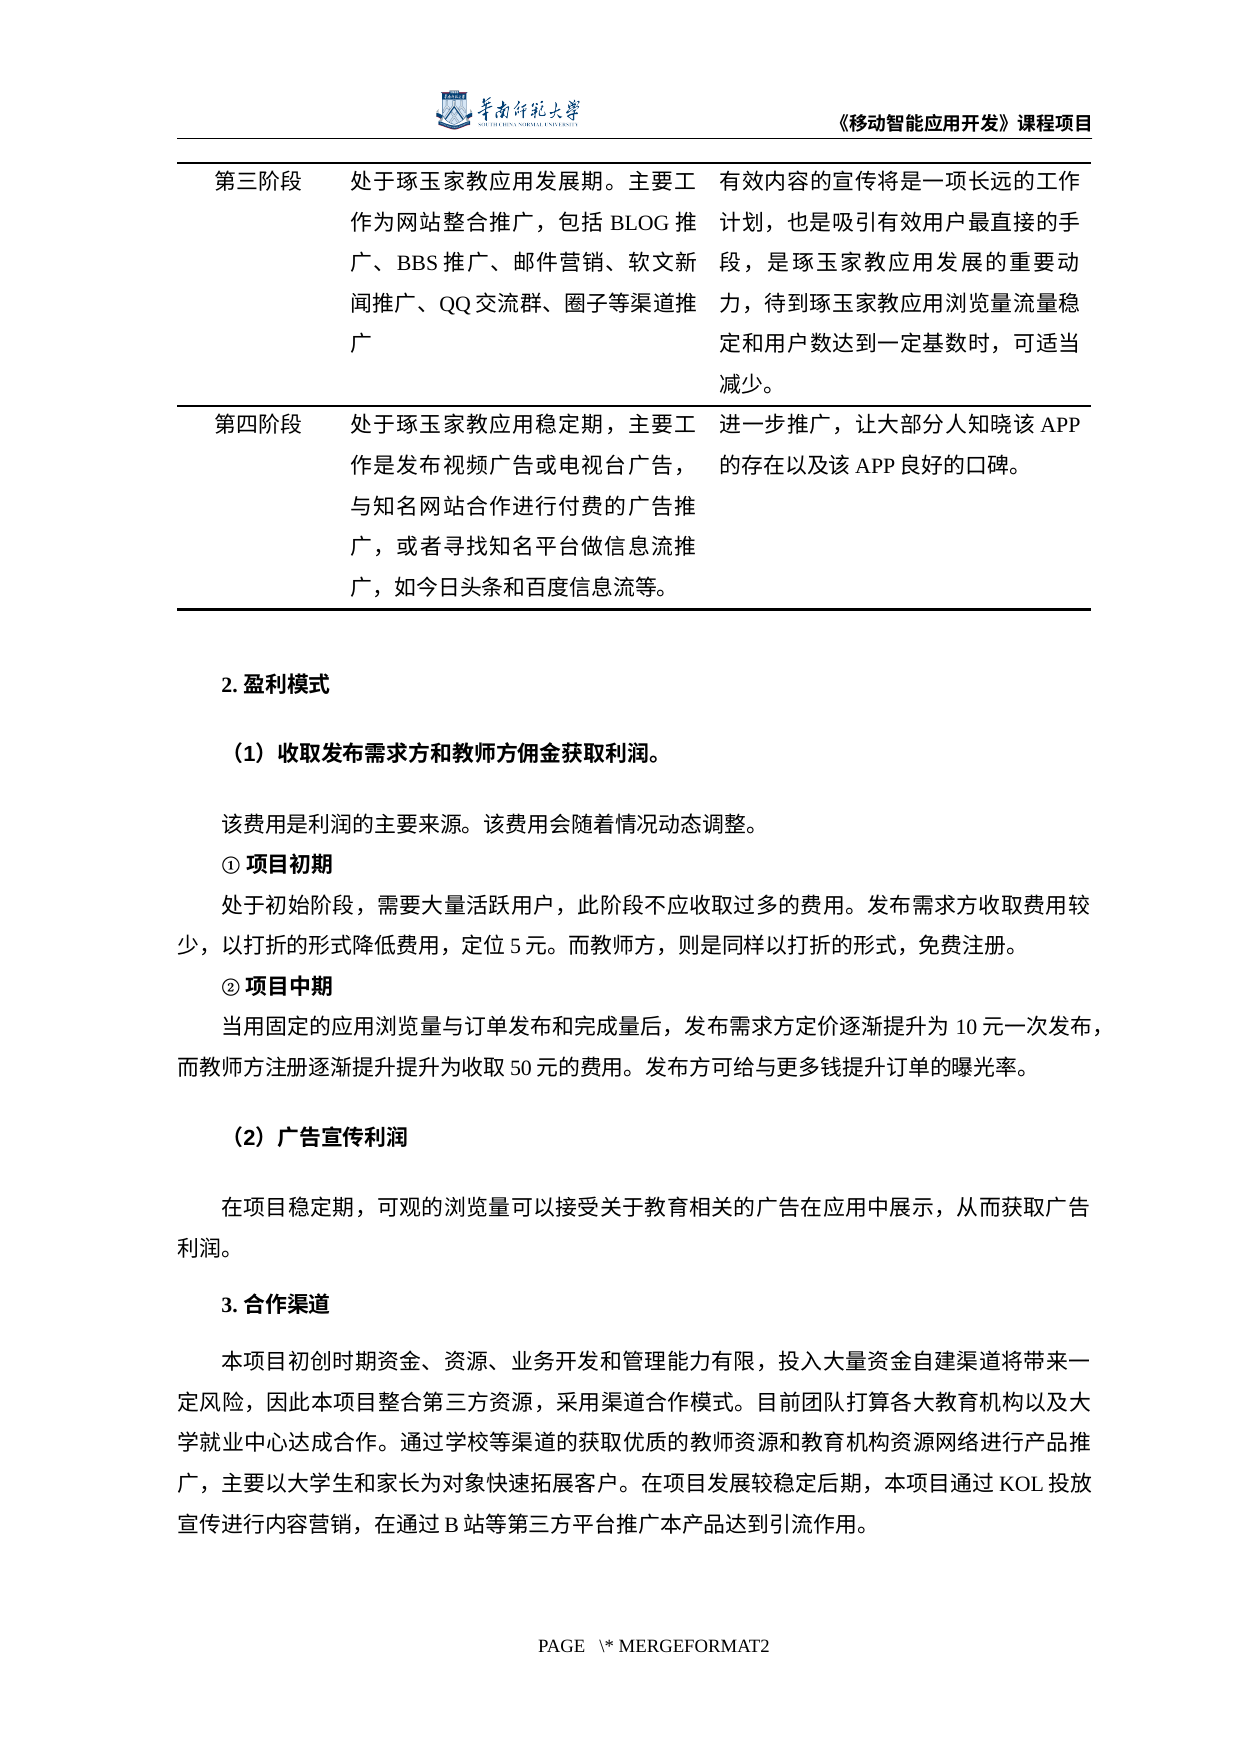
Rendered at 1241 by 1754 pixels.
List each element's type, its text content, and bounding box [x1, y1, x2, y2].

table_cell 第四阶段 [177, 407, 339, 608]
table_cell 进一步推广，让大部分人知晓该APP的存在以及该APP良好的口碑。 [708, 407, 1091, 608]
picture [424, 88, 592, 131]
subtitle （2）广告宣传利润 [177, 1119, 1092, 1152]
table_cell 处于琢玉家教应用稳定期，主要工作是发布视频广告或电视台广告，与知名网站合作进行付费的广告推广，或者寻找知名平台做信息流推广，如今日头条和百度信息流等。 [339, 407, 708, 608]
subtitle 2. 盈利模式 [177, 666, 1092, 699]
text ② 项目中期 [177, 968, 1092, 1001]
text ① 项目初期 [177, 847, 1092, 879]
table_cell 有效内容的宣传将是一项长远的工作计划，也是吸引有效用户最直接的手段，是琢玉家教应用发展的重要动力，待到琢玉家教应用浏览量流量稳定和用户数达到一定基数时，可适当减少。 [708, 164, 1091, 405]
text 处于初始阶段，需要大量活跃用户，此阶段不应收取过多的费用。发布需求方收取费用较少，以打折的形式降低费用，定位5元。而教师方，则是同样以打折的形式，免费注册。 [177, 887, 1092, 961]
table_cell 处于琢玉家教应用发展期。主要工作为网站整合推广，包括BLOG推广、BBS推广、邮件营销、软文新闻推广、QQ交流群、圈子等渠道推广 [339, 164, 708, 405]
subtitle 3. 合作渠道 [177, 1287, 1092, 1319]
text 当用固定的应用浏览量与订单发布和完成量后，发布需求方定价逐渐提升为10元一次发布，而教师方注册逐渐提升提升为收取50元的费用。发布方可给与更多钱提升订单的曝光率。 [177, 1009, 1092, 1082]
table_cell 第三阶段 [177, 164, 339, 405]
text 本项目初创时期资金、资源、业务开发和管理能力有限，投入大量资金自建渠道将带来一定风险，因此本项目整合第三方资源，采用渠道合作模式。目前团队打算各大教育机构以及大学就业中心达成合作。通过学校等渠道的获取优质的教师资源和教育机构资源网络进行产品推广，主要以大学生和家长为对象快速拓展客户。在项目发展较稳定后期，本项目通过KOL投放宣传进行内容营销，在通过B站等第三方平台推广本产品达到引流作用。 [177, 1344, 1092, 1539]
text 该费用是利润的主要来源。该费用会随着情况动态调整。 [177, 807, 1092, 839]
subtitle （1）收取发布需求方和教师方佣金获取利润。 [177, 736, 1092, 768]
text 在项目稳定期，可观的浏览量可以接受关于教育相关的广告在应用中展示，从而获取广告利润。 [177, 1190, 1092, 1263]
